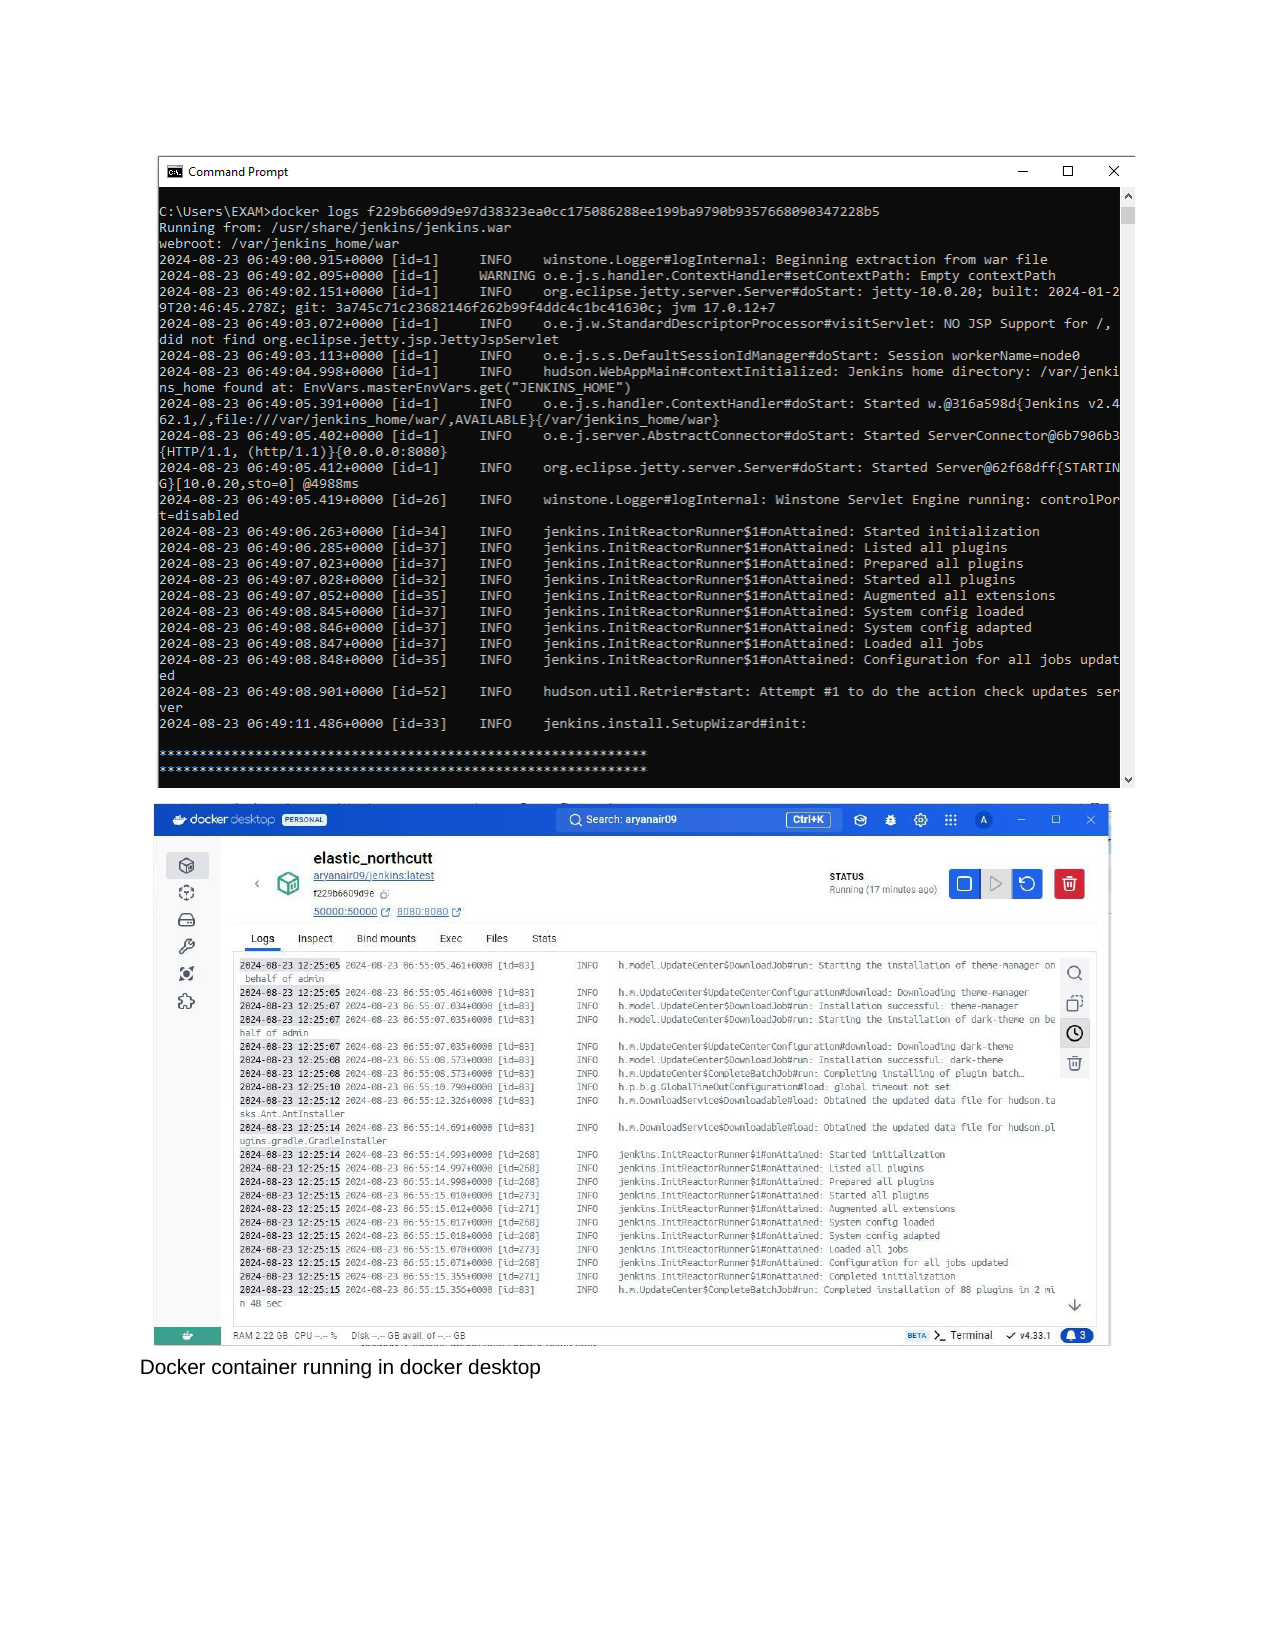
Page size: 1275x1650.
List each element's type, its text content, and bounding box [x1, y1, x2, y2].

text Docker container running in docker desktop [139, 1356, 1275, 1379]
picture [153, 803, 1112, 1346]
picture [156, 155, 1136, 788]
